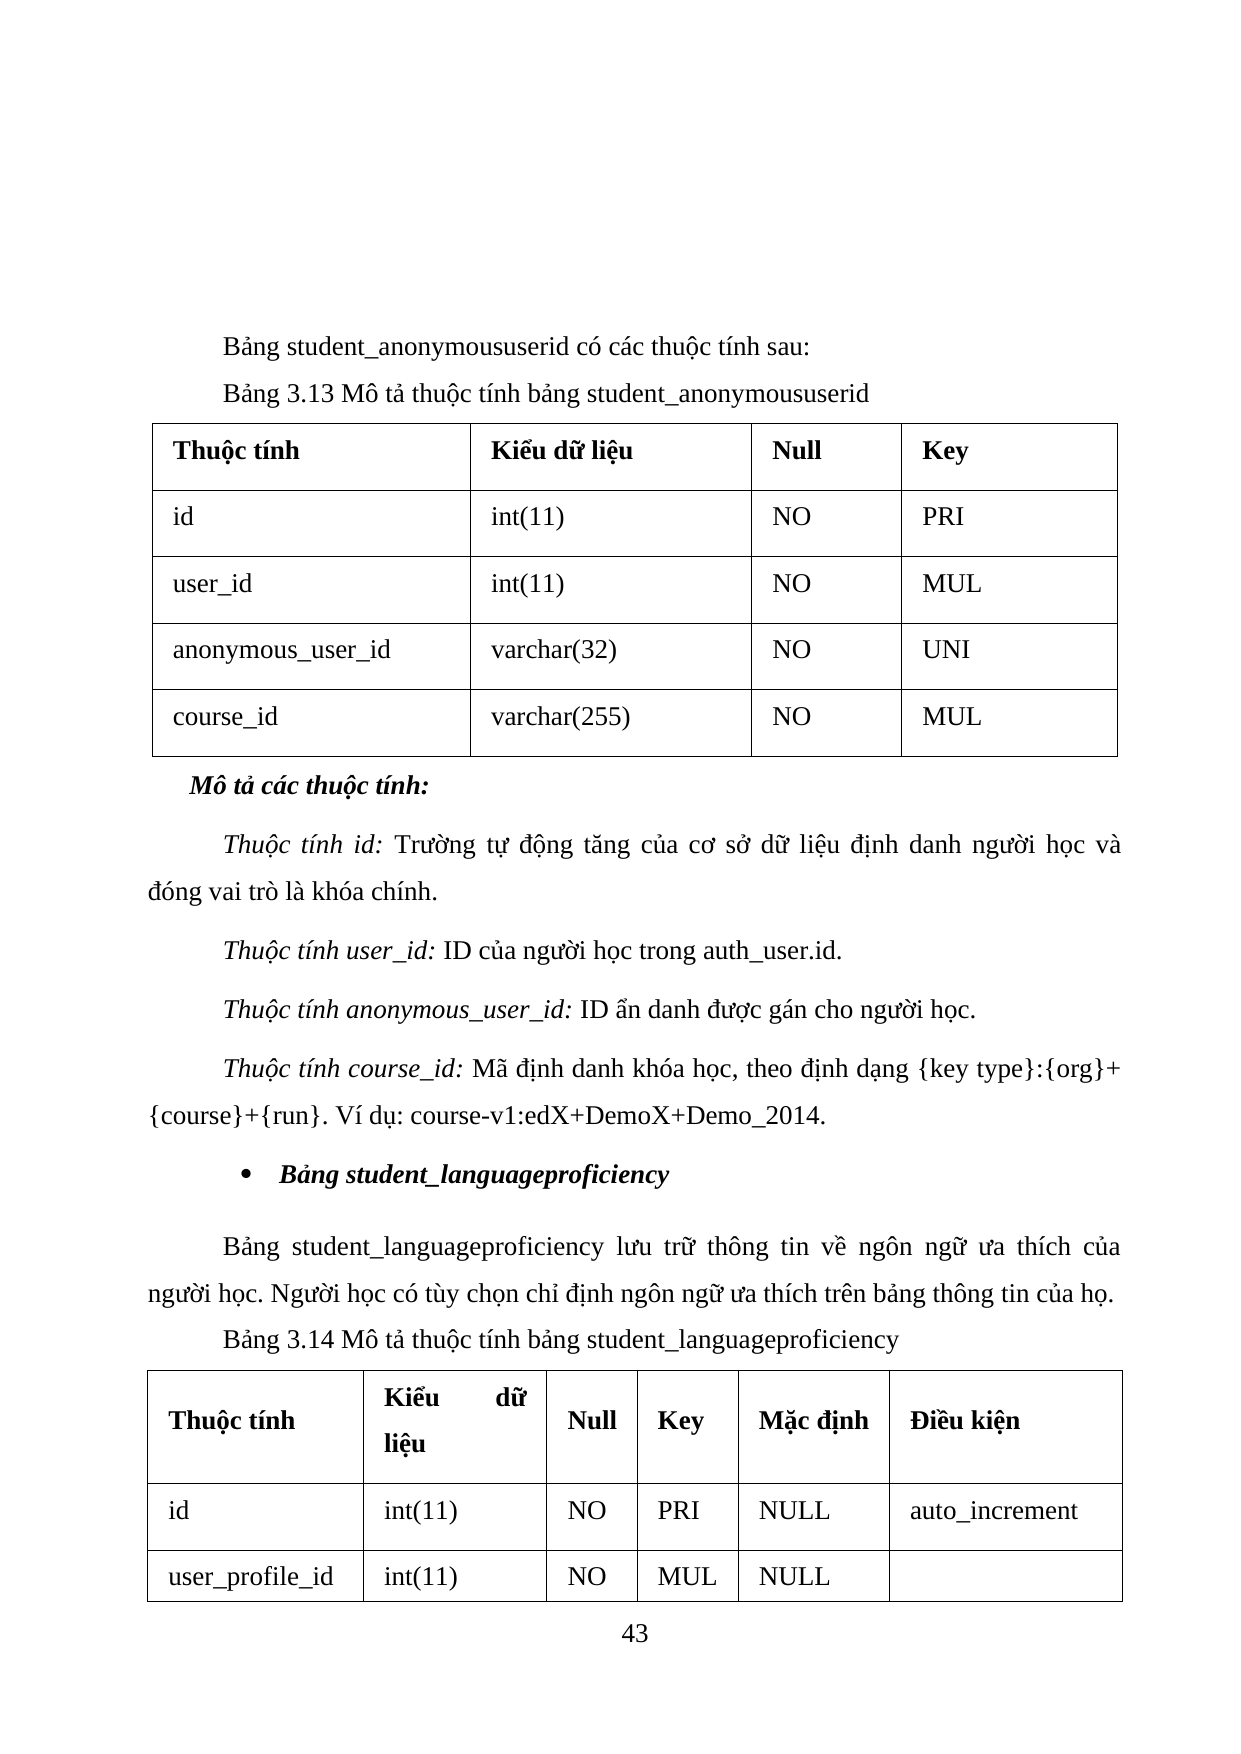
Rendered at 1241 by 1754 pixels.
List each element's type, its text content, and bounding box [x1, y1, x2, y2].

table_cell MUL [902, 557, 1117, 623]
table_cell int(11) [471, 491, 751, 556]
table_cell varchar(255) [471, 690, 751, 756]
table_cell NO [752, 557, 901, 623]
table_header Kiểu dữ liệu [471, 424, 751, 490]
text Bảng student_anonymoususerid có các thuộc tính sau: [148, 330, 1122, 361]
table_header Thuộc tính [148, 1371, 363, 1483]
table_cell user_profile_id [148, 1551, 363, 1601]
table_cell NO [547, 1551, 637, 1601]
table_cell MUL [638, 1551, 738, 1601]
table_cell PRI [902, 491, 1117, 556]
table_header Null [752, 424, 901, 490]
table_cell [890, 1551, 1122, 1601]
table_header Key [902, 424, 1117, 490]
text Thuộc tính id: Trường tự động tăng của cơ sở dữ liệu định danh người học và đóng vai trò là khóa chính. [148, 828, 1122, 906]
table_cell NULL [739, 1484, 889, 1550]
table_cell NO [752, 491, 901, 556]
text Thuộc tính user_id: ID của người học trong auth_user.id. [148, 934, 1122, 965]
table_cell int(11) [471, 557, 751, 623]
table_header Key [638, 1371, 738, 1483]
table_cell NO [547, 1484, 637, 1550]
table_cell NULL [739, 1551, 889, 1601]
table_cell int(11) [364, 1551, 546, 1601]
text Mô tả các thuộc tính: [148, 769, 1122, 800]
table_cell PRI [638, 1484, 738, 1550]
table_cell int(11) [364, 1484, 546, 1550]
text Thuộc tính anonymous_user_id: ID ẩn danh được gán cho người học. [148, 993, 1122, 1024]
table_cell NO [752, 624, 901, 689]
table_cell id [148, 1484, 363, 1550]
table_cell course_id [153, 690, 470, 756]
table_cell anonymous_user_id [153, 624, 470, 689]
table_cell MUL [902, 690, 1117, 756]
table_header Kiểu dữ liệu [364, 1371, 546, 1483]
table_header Null [547, 1371, 637, 1483]
table_cell id [153, 491, 470, 556]
table_cell UNI [902, 624, 1117, 689]
text Bảng student_languageproficiency lưu trữ thông tin về ngôn ngữ ưa thích của người học. Người học có tùy chọn chỉ định ngôn ngữ ưa thích trên bảng thông tin của họ. [148, 1230, 1122, 1308]
table_header Điều kiện [890, 1371, 1122, 1483]
table_cell auto_increment [890, 1484, 1122, 1550]
table_header Mặc định [739, 1371, 889, 1483]
text Thuộc tính course_id: Mã định danh khóa học, theo định dạng {key type}:{org}+{course}+{run}. Ví dụ: course-v1:edX+DemoX+Demo_2014. [148, 1052, 1122, 1130]
table_cell varchar(32) [471, 624, 751, 689]
subtitle Bảng student_languageproficiency [241, 1158, 1122, 1189]
table_cell NO [752, 690, 901, 756]
table_header Thuộc tính [153, 424, 470, 490]
table_cell user_id [153, 557, 470, 623]
